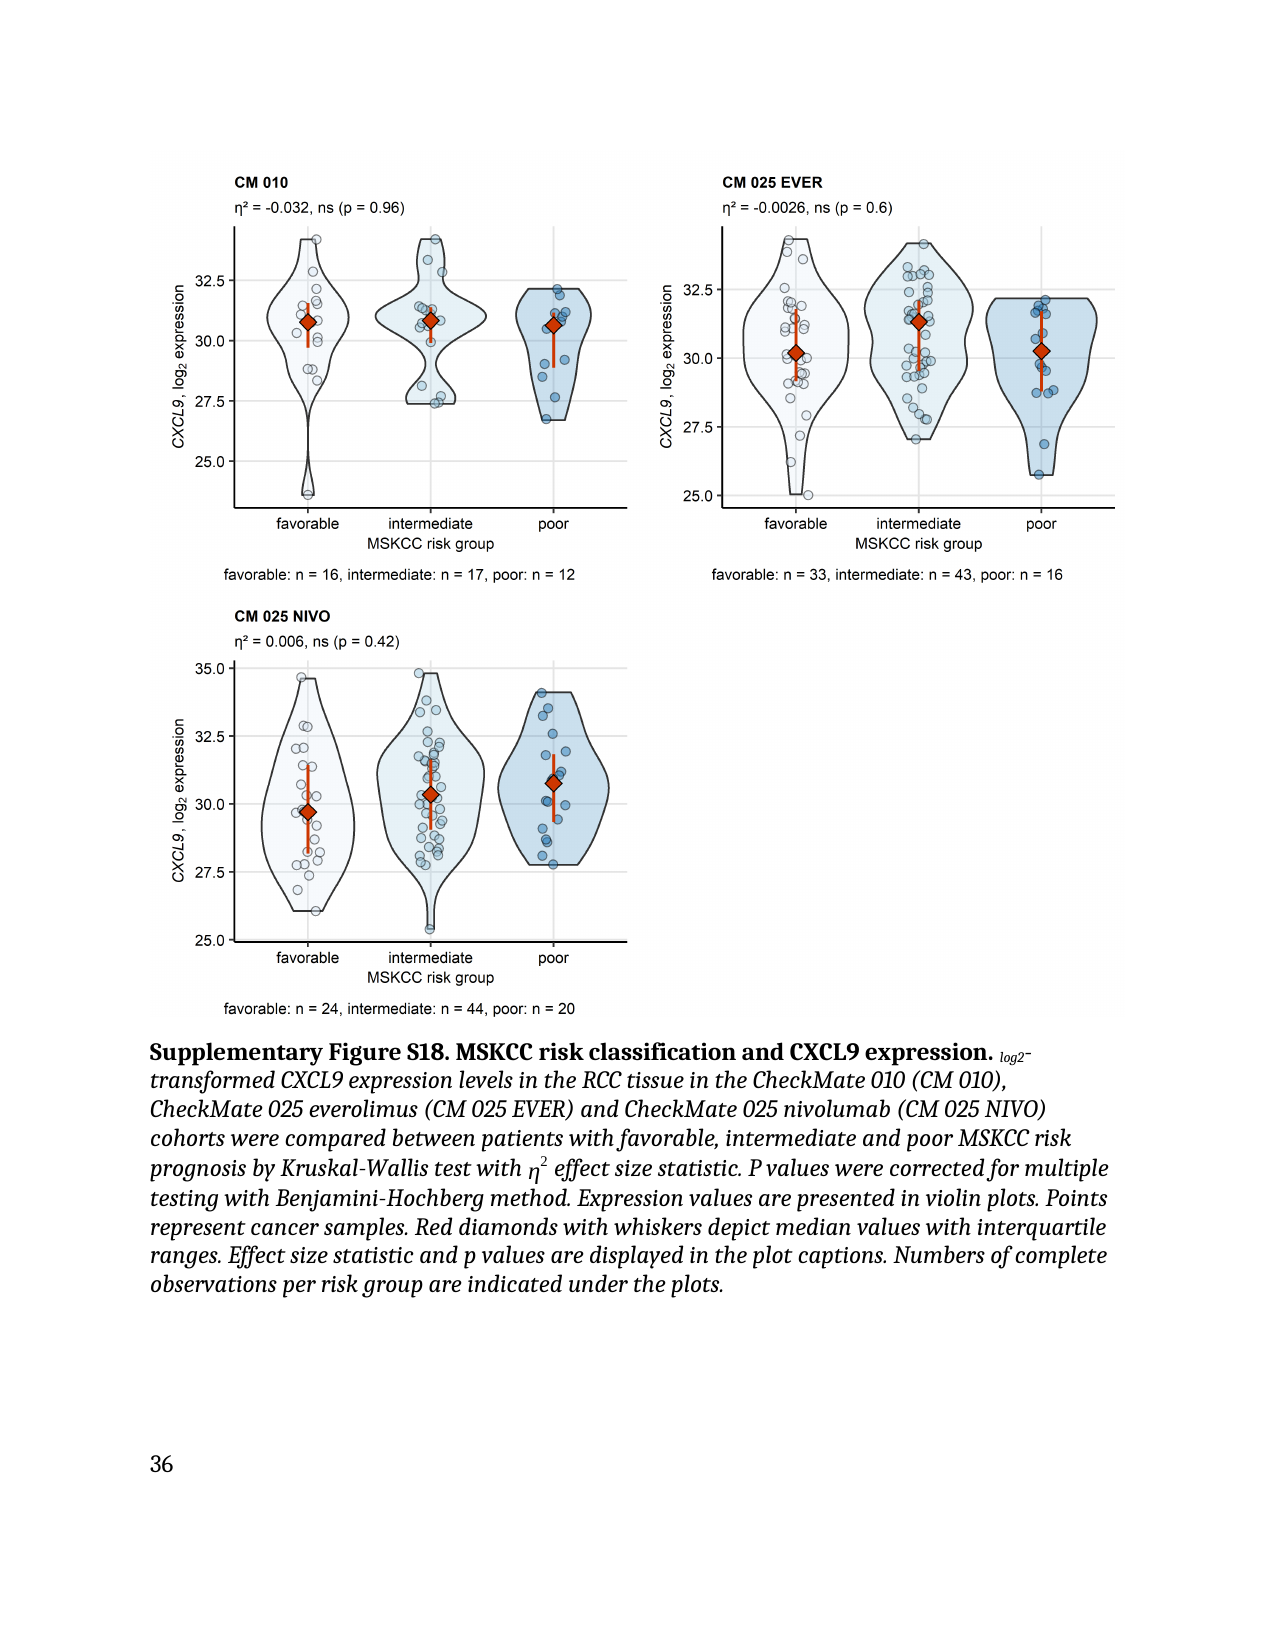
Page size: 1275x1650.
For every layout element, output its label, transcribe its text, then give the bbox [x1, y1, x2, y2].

text Supplementary Figure S18. MSKCC risk classification and CXCL9 expression. log2-transformed CXCL9 expression levels in the RCC tissue in the CheckMate 010 (CM 010), CheckMate 025 everolimus (CM 025 EVER) and CheckMate 025 nivolumab (CM 025 NIVO) cohorts were compared between patients with favorable, intermediate and poor MSKCC risk prognosis by Kruskal-Wallis test with effect size statistic. P values were corrected for multiple testing with Benjamini-Hochberg method. Expression values are presented in violin plots. Points represent cancer samples. Red diamonds with whiskers depict median values with interquartile ranges. Effect size statistic and p values are displayed in the plot captions. Numbers of complete observations per risk group are indicated under the plots. [150, 1038, 1125, 1299]
picture [150, 150, 1125, 1017]
